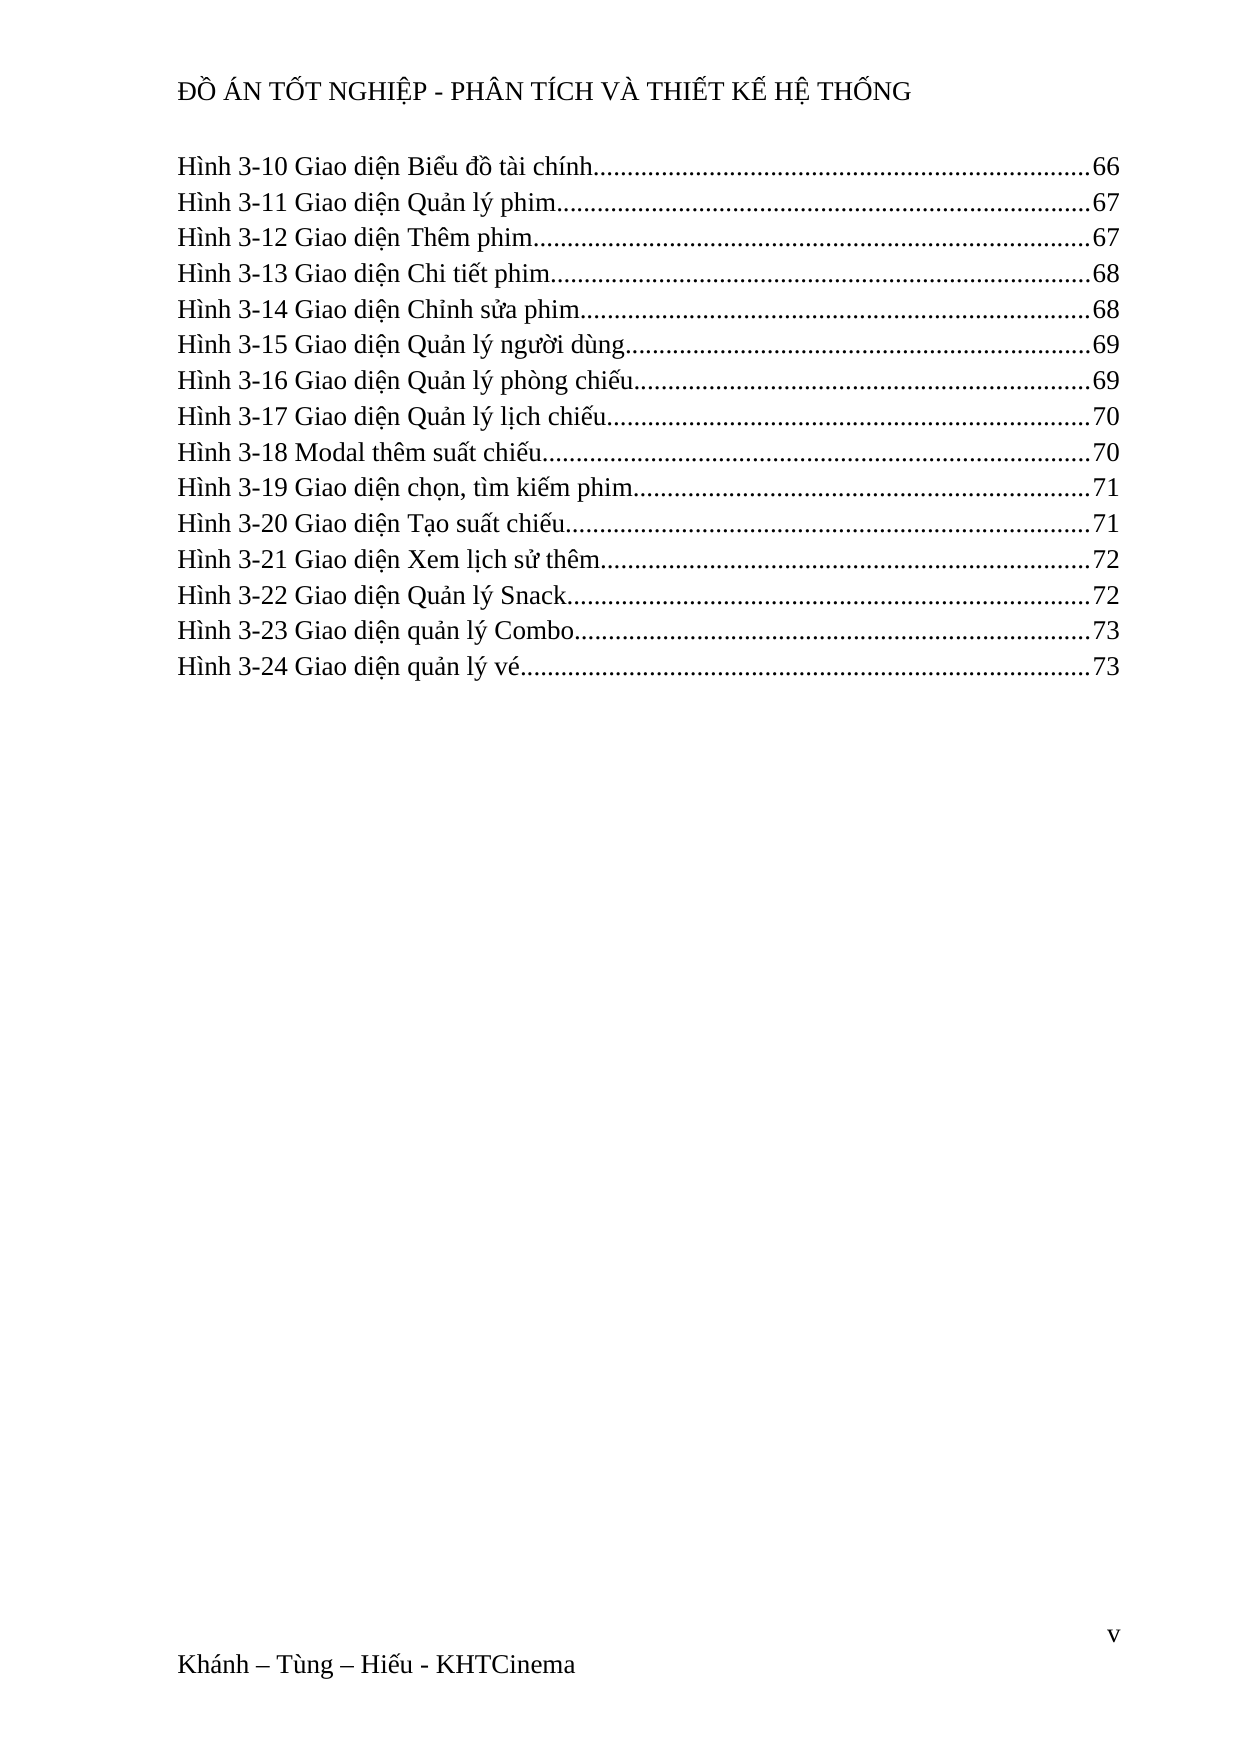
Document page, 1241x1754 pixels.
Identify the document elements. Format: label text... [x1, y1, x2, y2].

text Hình 3-19 Giao diện chọn, tìm kiếm phim 71 [177, 472, 1120, 503]
text Hình 3-12 Giao diện Thêm phim 67 [177, 221, 1120, 253]
text Hình 3-16 Giao diện Quản lý phòng chiếu 69 [177, 364, 1120, 396]
text Hình 3-11 Giao diện Quản lý phim 67 [177, 186, 1120, 217]
text Hình 3-13 Giao diện Chi tiết phim 68 [177, 257, 1120, 288]
text Hình 3-21 Giao diện Xem lịch sử thêm 72 [177, 543, 1120, 574]
text Hình 3-17 Giao diện Quản lý lịch chiếu 70 [177, 400, 1120, 431]
text Hình 3-22 Giao diện Quản lý Snack 72 [177, 579, 1120, 610]
text Hình 3-10 Giao diện Biểu đồ tài chính 66 [177, 150, 1120, 181]
text Hình 3-23 Giao diện quản lý Combo 73 [177, 614, 1120, 646]
text Hình 3-20 Giao diện Tạo suất chiếu 71 [177, 507, 1120, 538]
text Hình 3-14 Giao diện Chỉnh sửa phim 68 [177, 293, 1120, 324]
text Hình 3-15 Giao diện Quản lý người dùng 69 [177, 329, 1120, 360]
text Hình 3-24 Giao diện quản lý vé 73 [177, 650, 1120, 681]
text Hình 3-18 Modal thêm suất chiếu 70 [177, 436, 1120, 467]
